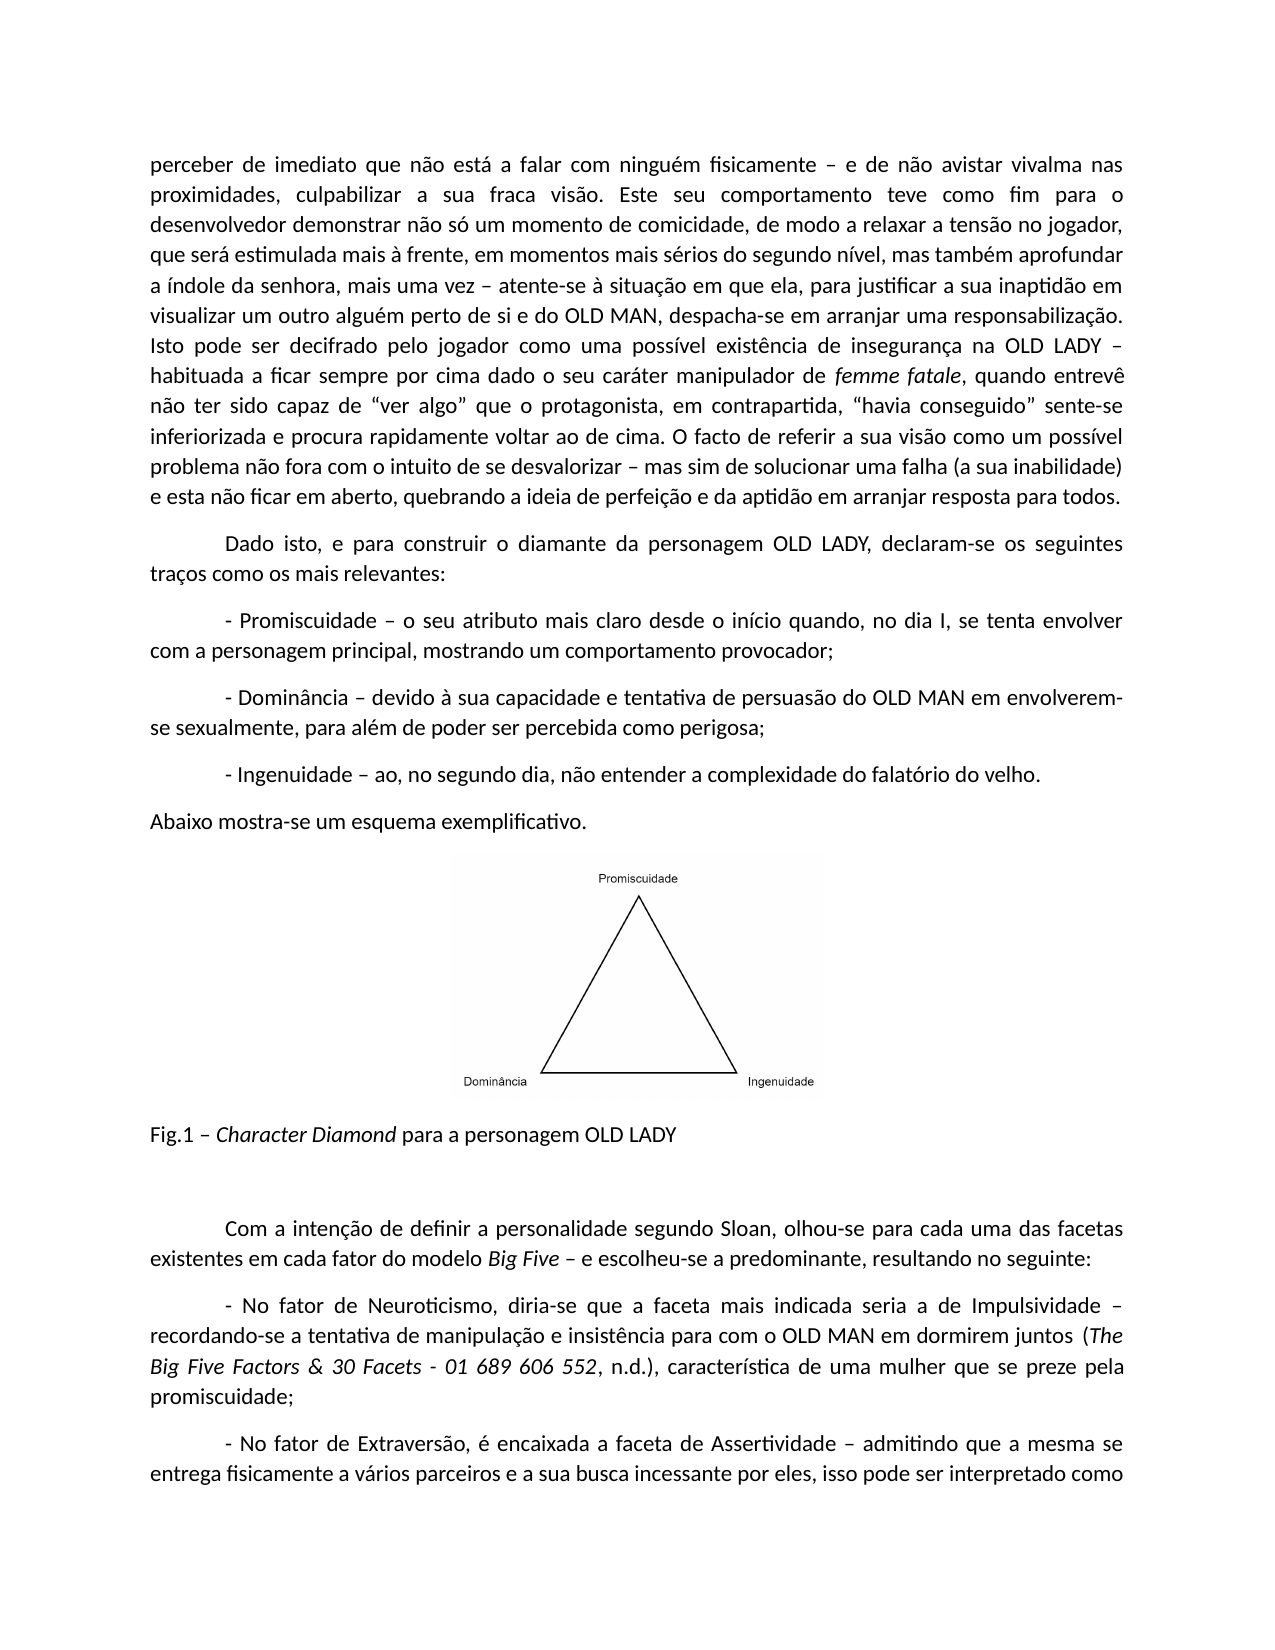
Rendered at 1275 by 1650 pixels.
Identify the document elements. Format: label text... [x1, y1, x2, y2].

text - Dominância – devido à sua capacidade e tentativa de persuasão do OLD MAN em envolverem-se sexualmente, para além de poder ser percebida como perigosa; [150, 683, 1125, 742]
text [150, 1429, 1125, 1487]
text Fig.1 – Character Diamond para a personagem OLD LADY [150, 1121, 1125, 1148]
text Com a intenção de definir a personalidade segundo Sloan, olhou-se para cada uma das facetas existentes em cada fator do modelo Big Five – e escolheu-se a predominante, resultando no seguinte: [150, 1214, 1125, 1272]
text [150, 150, 1125, 510]
text - No fator de Neuroticismo, diria-se que a faceta mais indicada seria a de Impulsividade – recordando-se a tentativa de manipulação e insistência para com o OLD MAN em dormirem juntos , característica de uma mulher que se preze pela promiscuidade; [150, 1291, 1125, 1410]
picture [450, 854, 826, 1102]
text Dado isto, e para construir o diamante da personagem OLD LADY, declaram-se os seguintes traços como os mais relevantes: [150, 529, 1125, 587]
text Abaixo mostra-se um esquema exemplificativo. [150, 807, 1125, 835]
text - Ingenuidade – ao, no segundo dia, não entender a complexidade do falatório do velho. [150, 760, 1125, 788]
text - Promiscuidade – o seu atributo mais claro desde o início quando, no dia I, se tenta envolver com a personagem principal, mostrando um comportamento provocador; [150, 606, 1125, 664]
